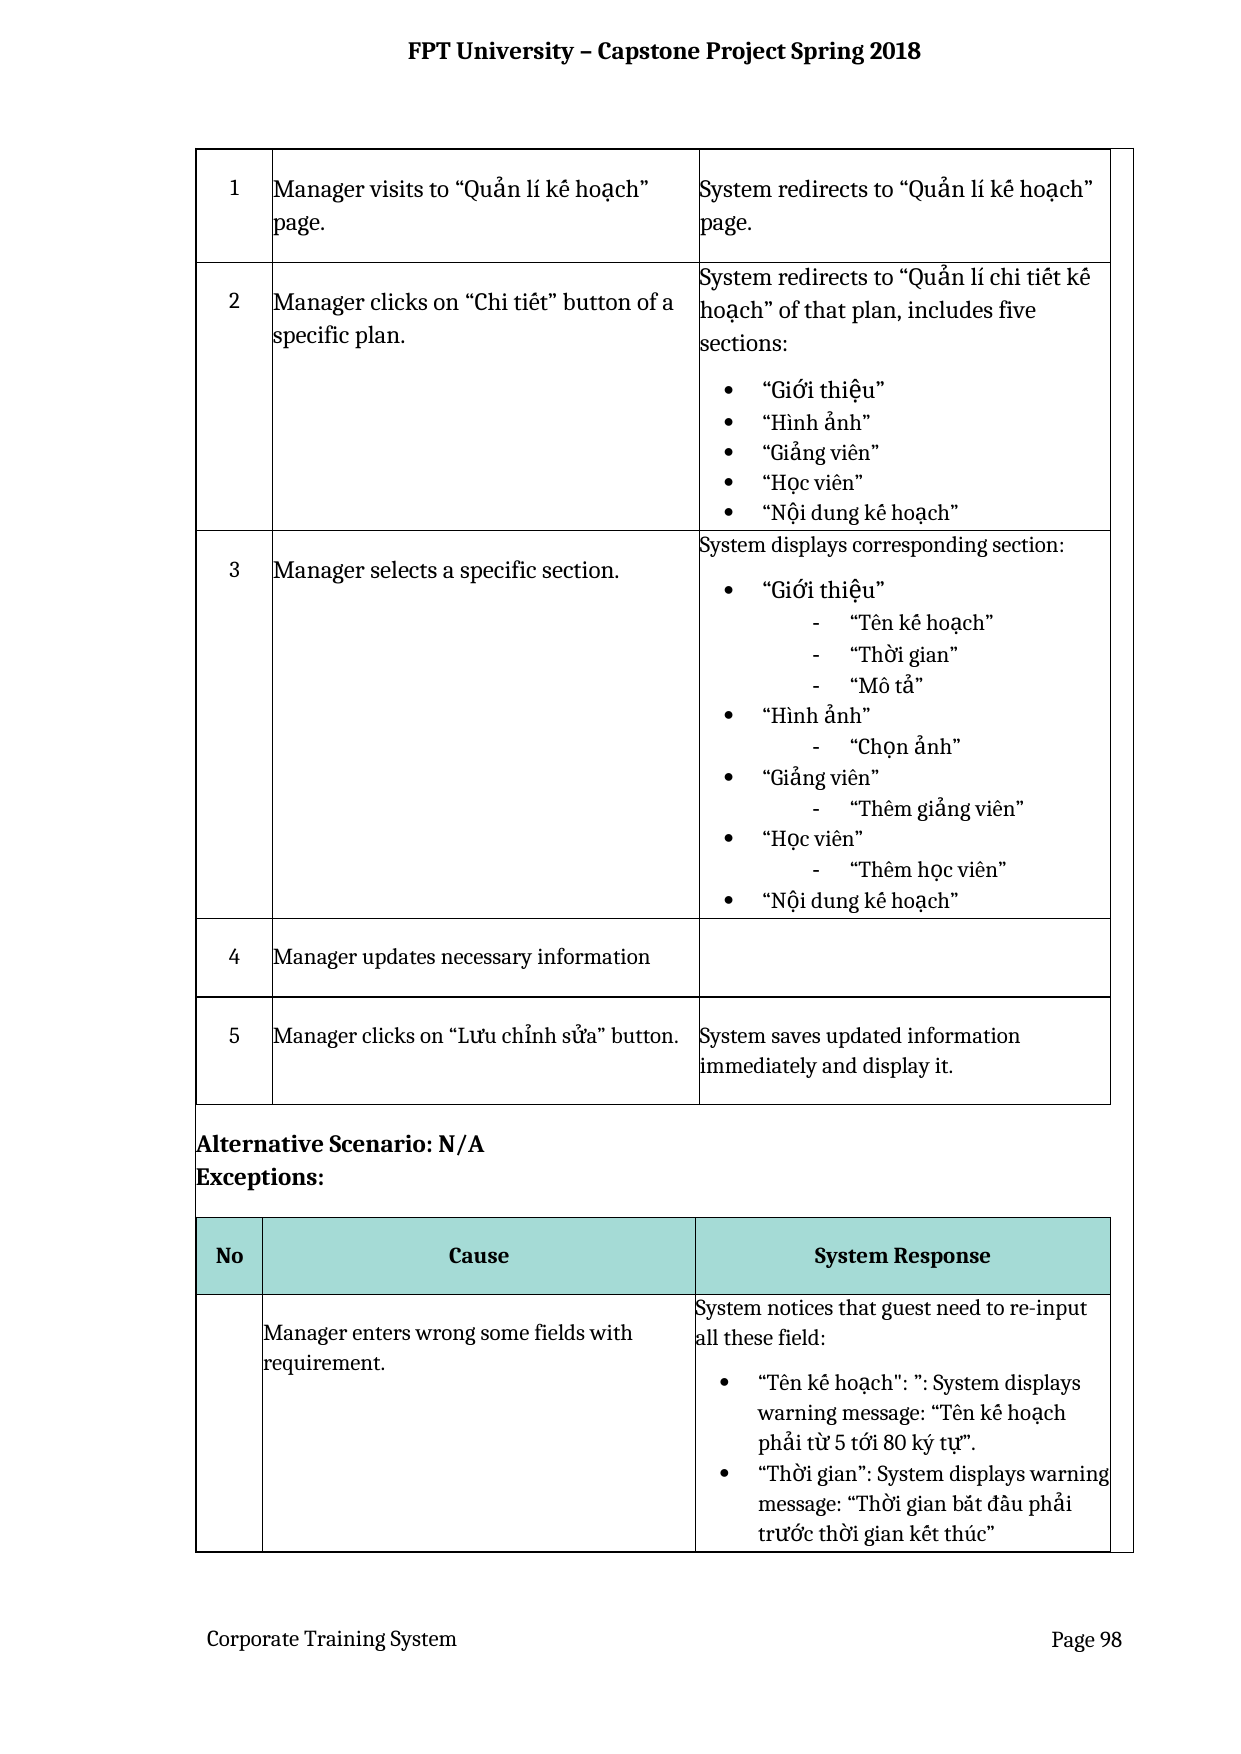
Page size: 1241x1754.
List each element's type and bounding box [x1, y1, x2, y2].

table_cell [196, 149, 1133, 1552]
